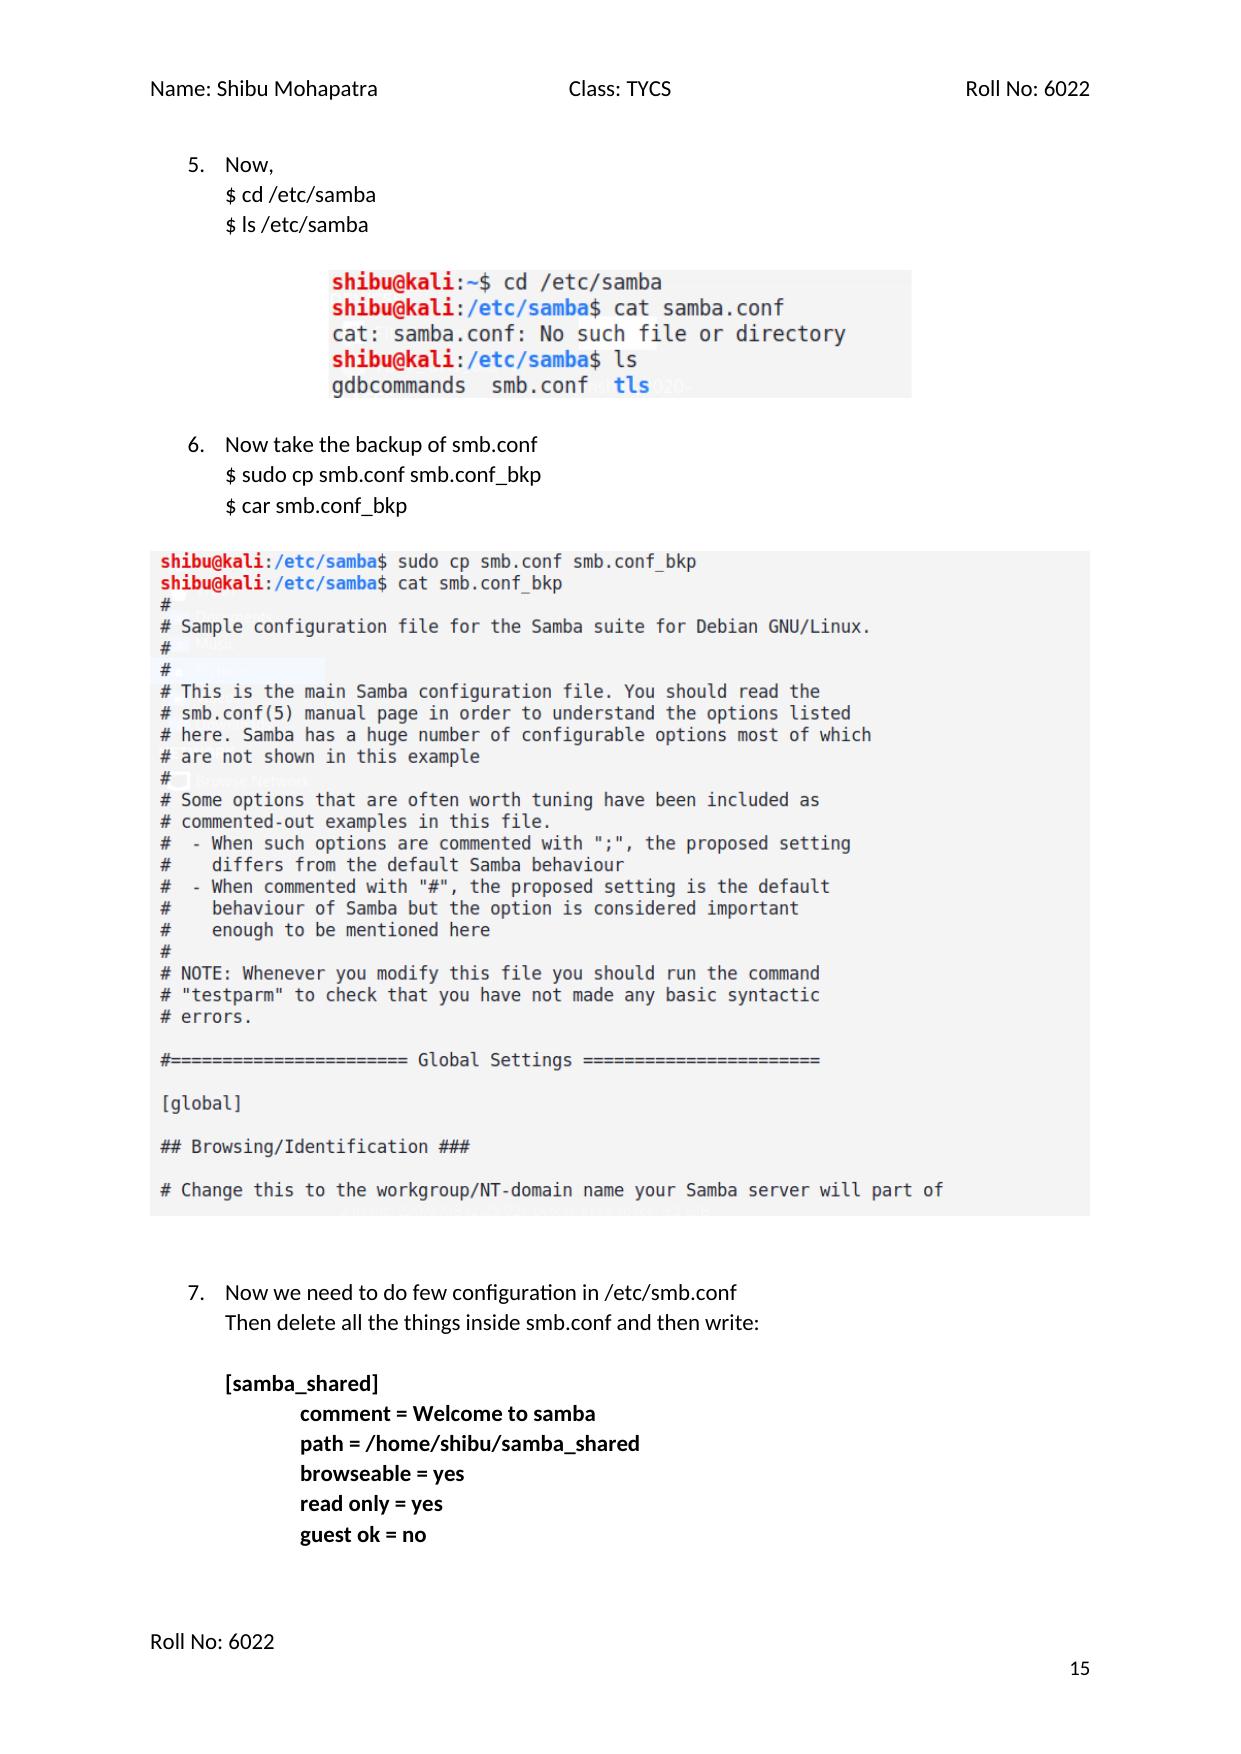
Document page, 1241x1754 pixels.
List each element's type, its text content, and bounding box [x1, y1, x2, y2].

text [samba_shared] [150, 1369, 1090, 1397]
text read only = yes [150, 1489, 1090, 1517]
text comment = Welcome to samba [150, 1399, 1090, 1427]
text $ ls /etc/samba [150, 210, 1090, 238]
list Now, [187, 150, 1090, 178]
text path = /home/shibu/samba_shared [150, 1429, 1090, 1457]
text $ cd /etc/samba [150, 180, 1090, 208]
text $ sudo cp smb.conf smb.conf_bkp [150, 461, 1090, 488]
list Now we need to do few configuration in /etc/smb.conf [187, 1278, 1090, 1306]
picture [328, 270, 912, 398]
text $ car smb.conf_bkp [150, 491, 1090, 519]
list Now take the backup of smb.conf [187, 430, 1090, 458]
text guest ok = no [150, 1520, 1090, 1548]
text browseable = yes [150, 1459, 1090, 1487]
list Then delete all the things inside smb.conf and then write: [225, 1308, 1090, 1336]
picture [150, 551, 1091, 1216]
